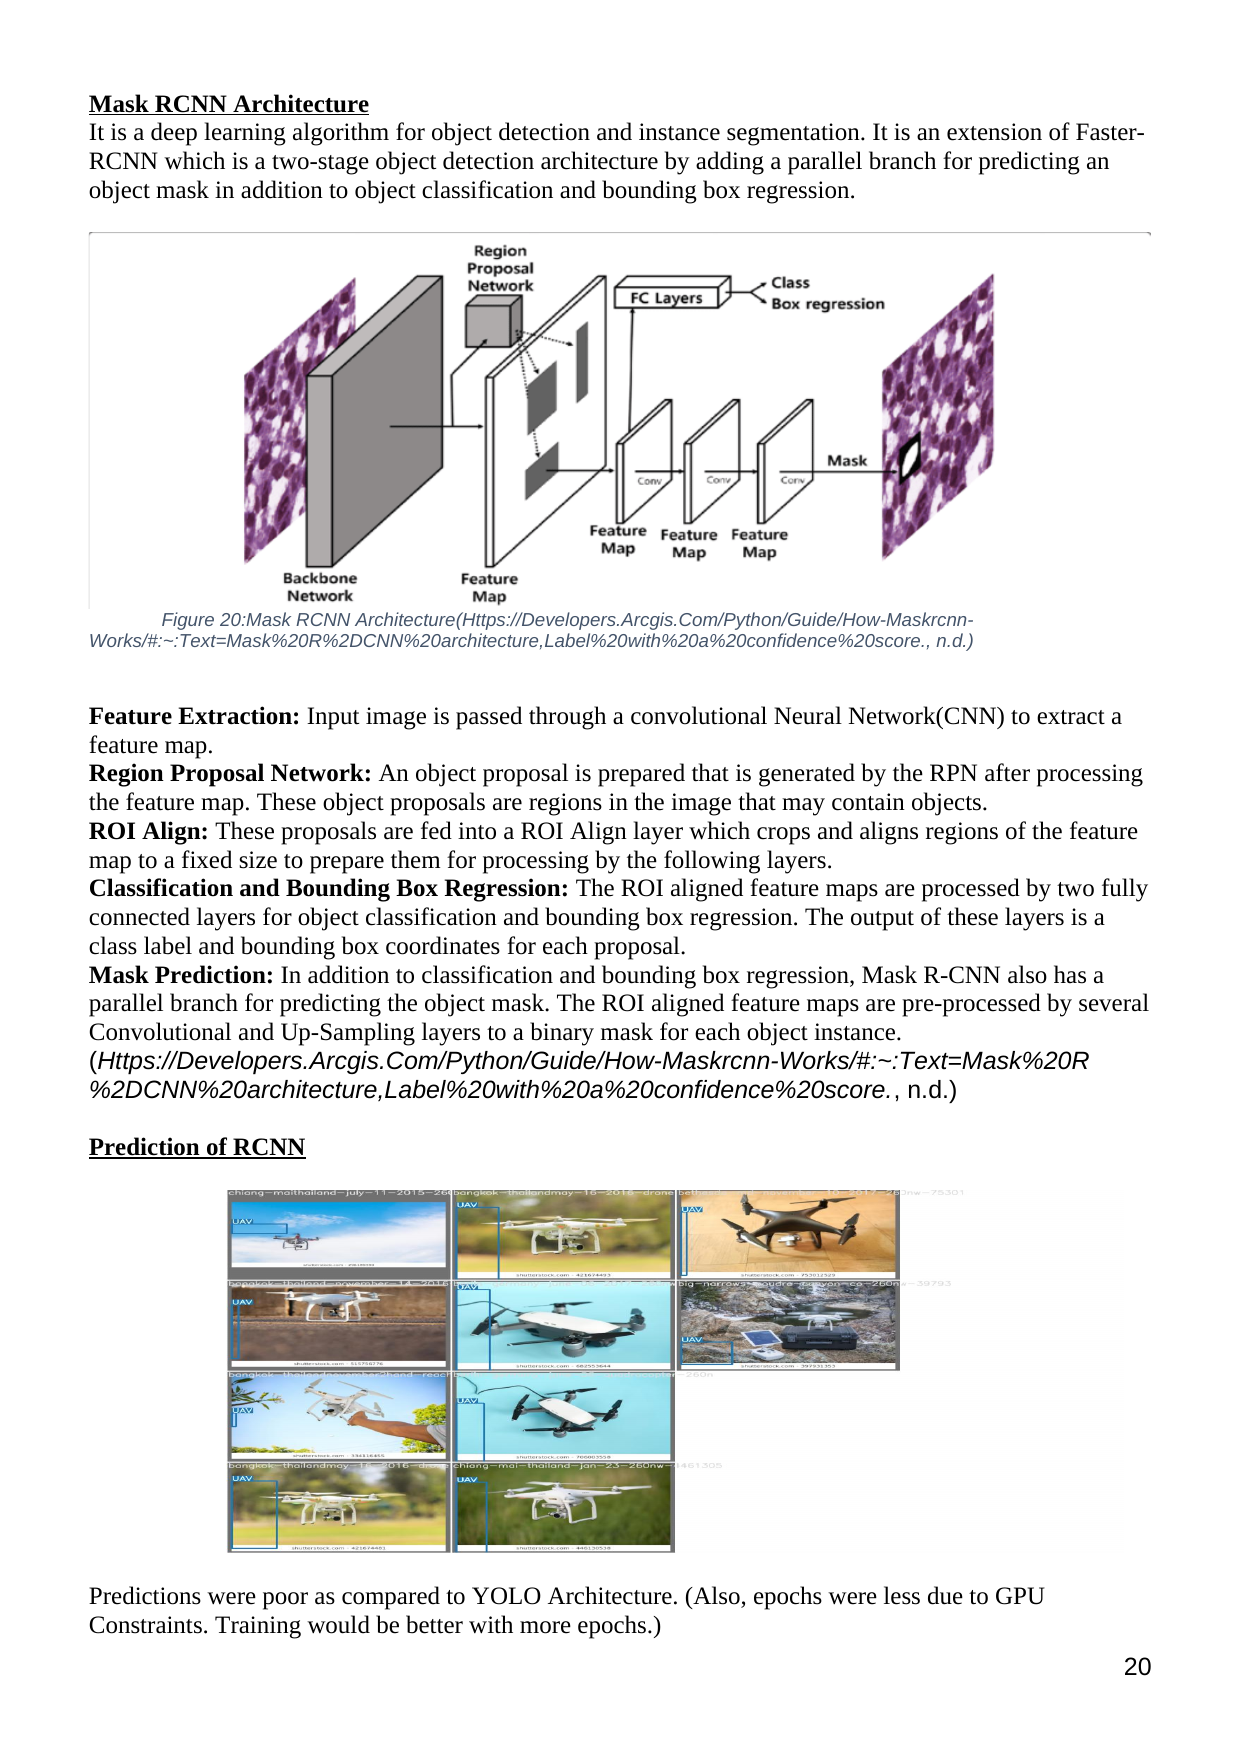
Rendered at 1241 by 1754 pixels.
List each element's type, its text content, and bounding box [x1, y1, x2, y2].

text Classification and Bounding Box Regression: The ROI aligned feature maps are processed by two fully connected layers for object classification and bounding box regression. The output of these layers is a class label and bounding box coordinates for each proposal. [89, 873, 1152, 960]
text ROI Align: These proposals are fed into a ROI Align layer which crops and aligns regions of the feature map to a fixed size to prepare them for processing by the following layers. [89, 816, 1152, 873]
text Figure 20:Mask RCNN Architecture [89, 608, 1152, 651]
text Region Proposal Network: An object proposal is prepared that is generated by the RPN after processing the feature map. These object proposals are regions in the image that may contain objects. [89, 758, 1152, 816]
text Mask RCNN Architecture [89, 89, 1152, 117]
text Prediction of RCNN [89, 1132, 1152, 1161]
text Mask Prediction: In addition to classification and bounding box regression, Mask R-CNN also has a parallel branch for predicting the object mask. The ROI aligned feature maps are pre-processed by several Convolutional and Up-Sampling layers to a binary mask for each object instance. [89, 960, 1152, 1104]
text It is a deep learning algorithm for object detection and instance segmentation. It is an extension of Faster-RCNN which is a two-stage object detection architecture by adding a parallel branch for predicting an object mask in addition to object classification and bounding box regression. [89, 117, 1152, 204]
picture [226, 1190, 1125, 1553]
text Predictions were poor as compared to YOLO Architecture. (Also, epochs were less due to GPU Constraints. Training would be better with more epochs.) [89, 1581, 1152, 1638]
text Feature Extraction: Input image is passed through a convolutional Neural Network(CNN) to extract a feature map. [89, 701, 1152, 758]
picture [88, 232, 1151, 609]
